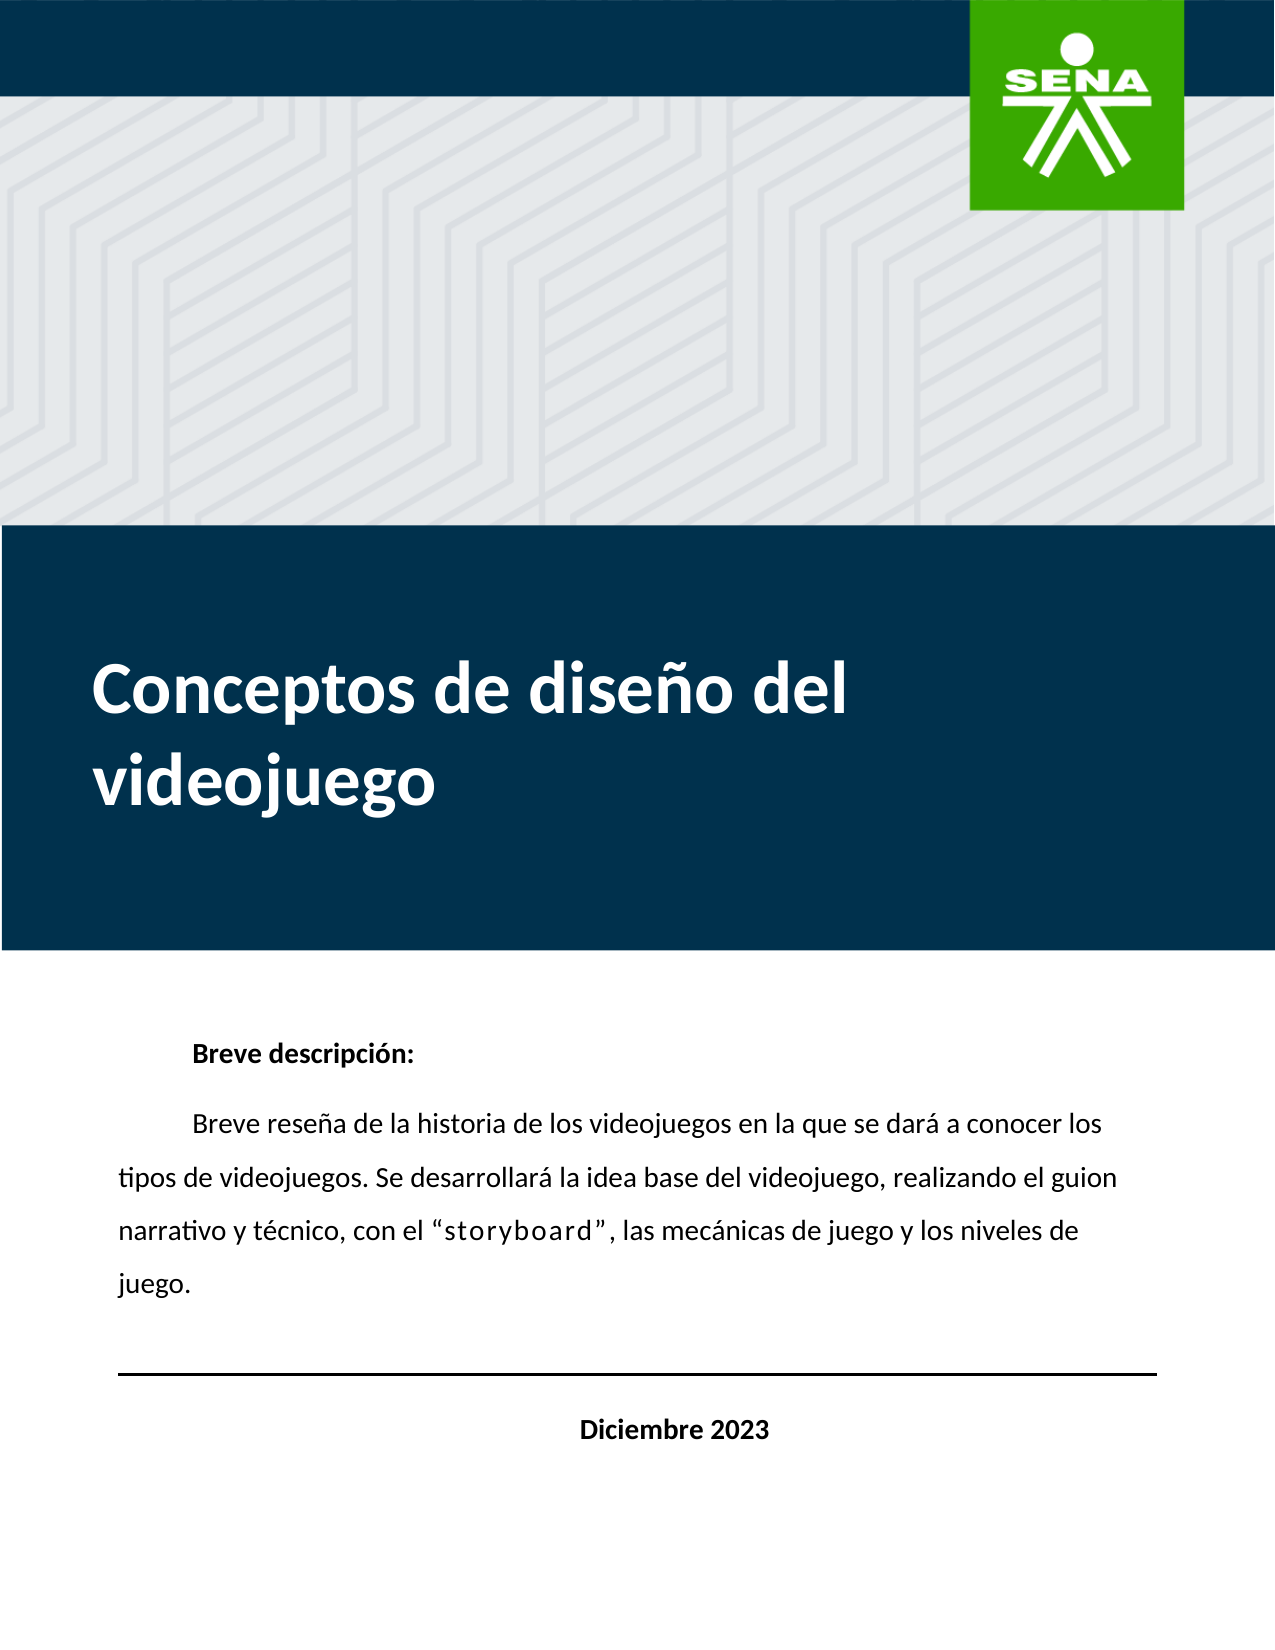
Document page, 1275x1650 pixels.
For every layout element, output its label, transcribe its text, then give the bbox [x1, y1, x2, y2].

text Breve descripción: [118, 1035, 1157, 1071]
picture [0, 0, 1274, 527]
text Diciembre 2023 [118, 1411, 1157, 1447]
text Breve reseña de la historia de los videojuegos en la que se dará a conocer los tipos de videojuegos. Se desarrollará la idea base del videojuego, realizando el guion narrativo y técnico, con el “storyboard”, las mecánicas de juego y los niveles de juego. [118, 1105, 1157, 1301]
